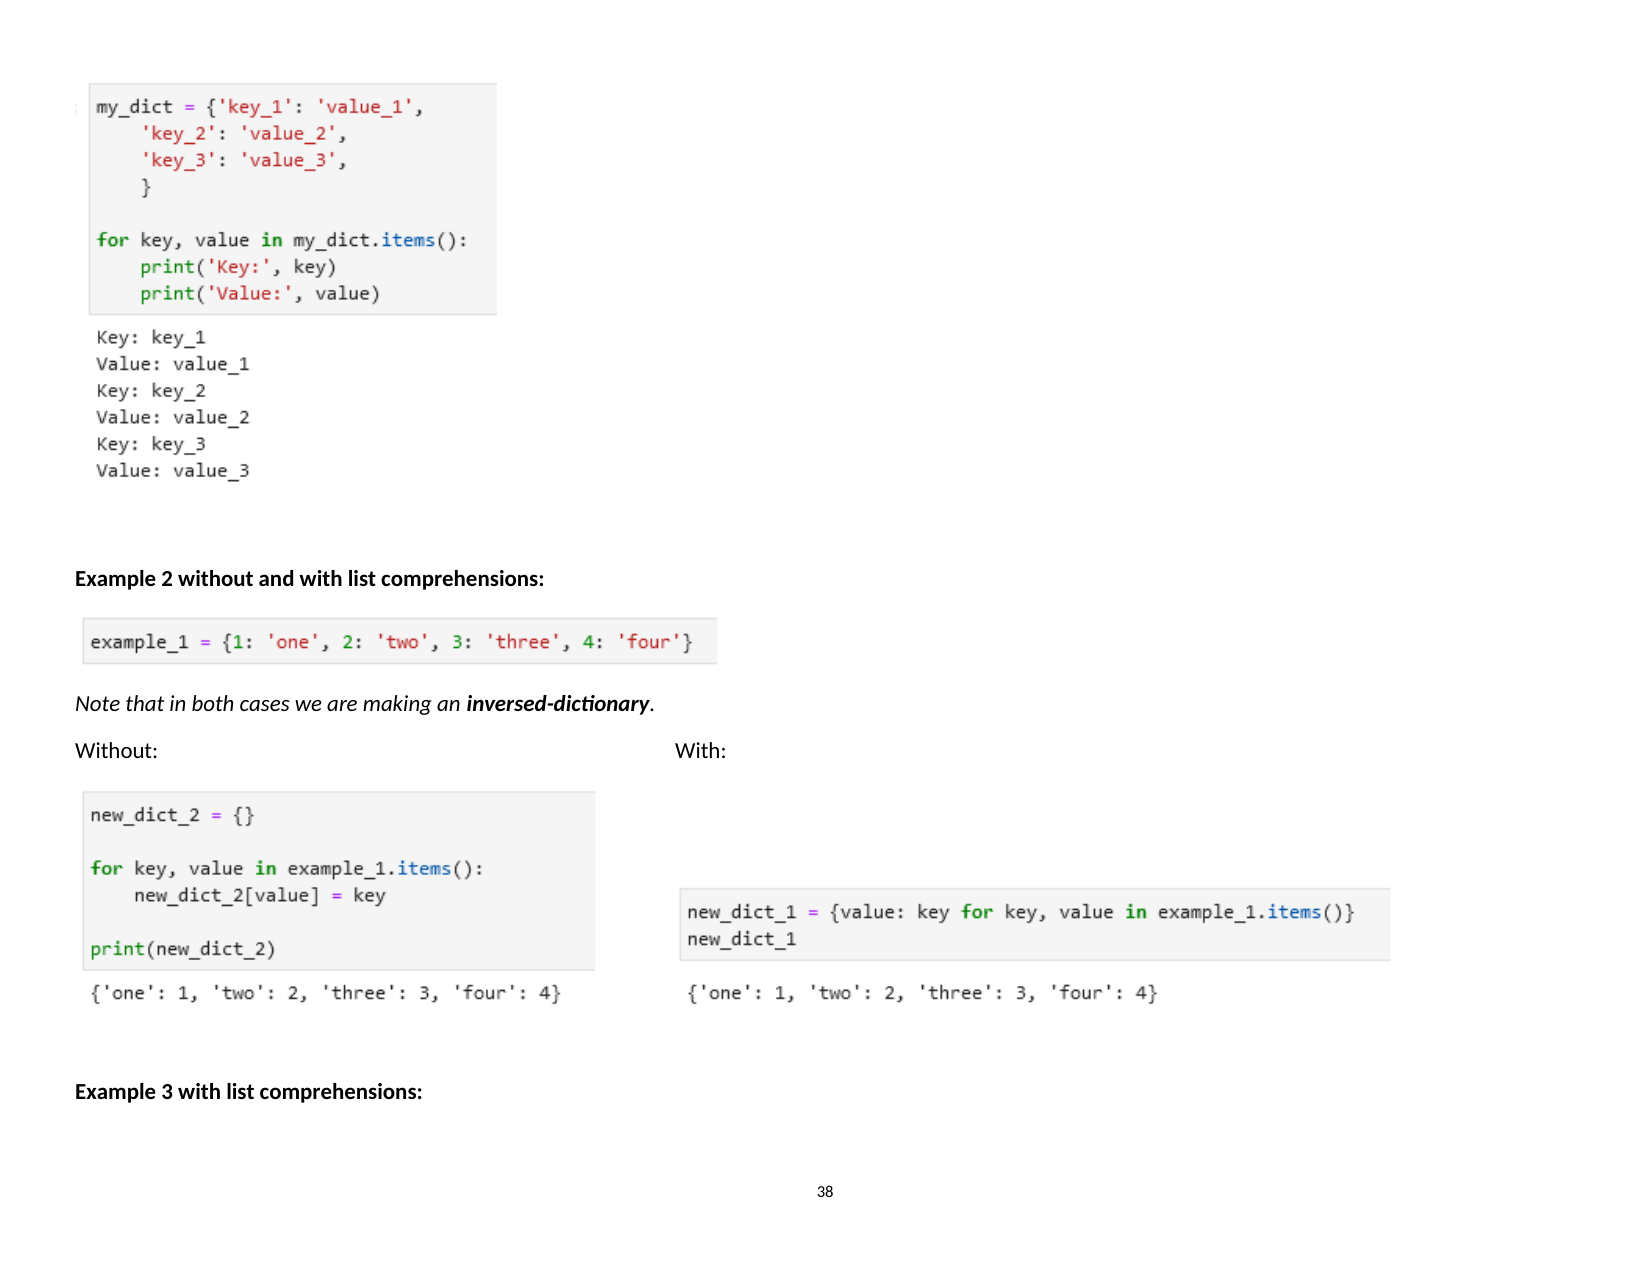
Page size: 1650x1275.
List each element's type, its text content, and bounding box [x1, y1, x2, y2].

picture [75, 783, 596, 1012]
picture [75, 611, 718, 671]
text Example 3 with list comprehensions: [75, 1077, 1575, 1105]
text Example 2 without and with list comprehensions: [75, 564, 1575, 592]
picture [75, 75, 497, 499]
picture [675, 883, 1391, 1012]
text Without: With: [75, 736, 1575, 764]
text Note that in both cases we are making an inversed-dictionary. [75, 689, 1575, 717]
